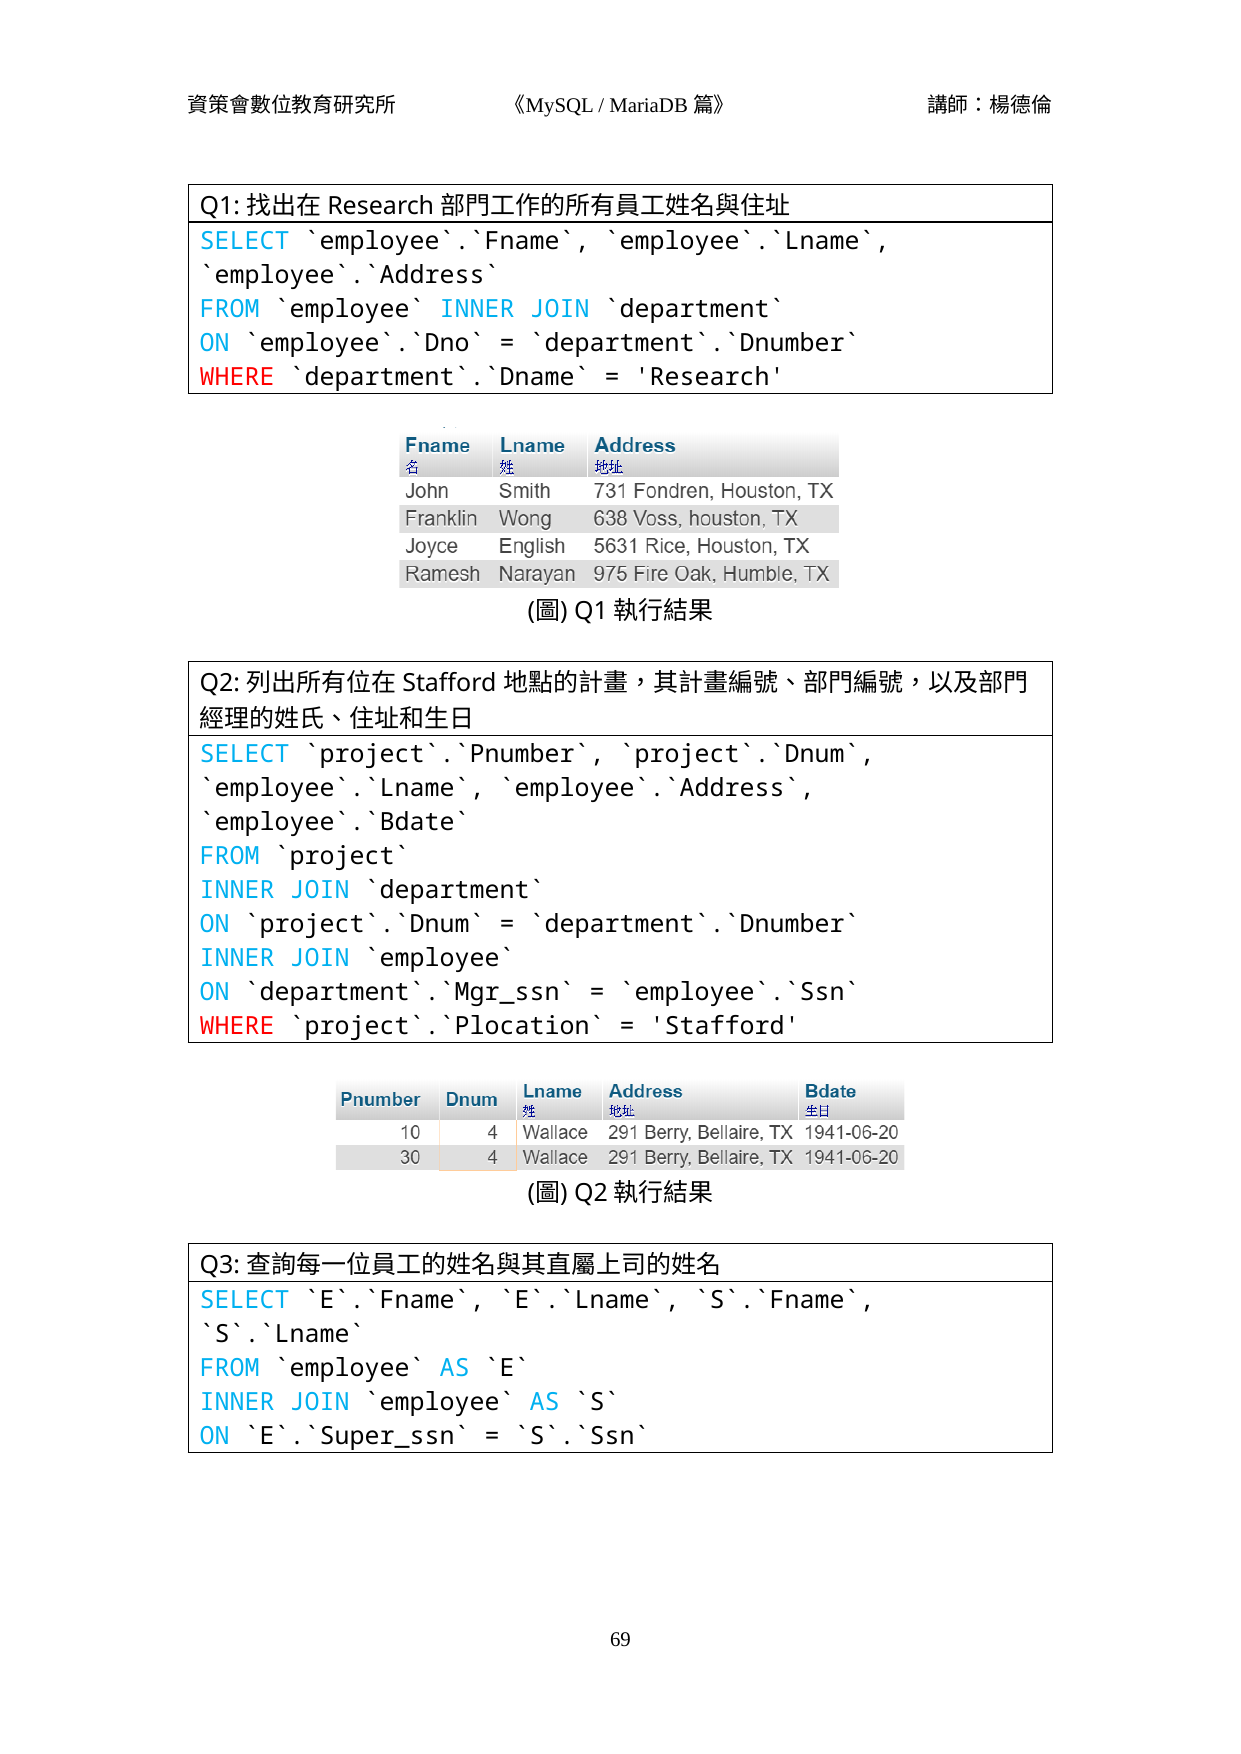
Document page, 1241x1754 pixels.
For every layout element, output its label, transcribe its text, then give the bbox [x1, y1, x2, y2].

table_header Q3: 查詢每一位員工的姓名與其直屬上司的姓名 [189, 1244, 1052, 1281]
table_header Q1: 找出在 Research 部門工作的所有員工姓名與住址 [189, 185, 1052, 221]
table_cell SELECT `project`.`Pnumber`, `project`.`Dnum`, `employee`.`Lname`, `employee`.`Address`, `employee`.`Bdate` FROM `project` INNER JOIN `department` ON `project`.`Dnum` = `department`.`Dnumber` INNER JOIN `employee` ON `department`.`Mgr_ssn` = `employee`.`Ssn` WHERE `project`.`Plocation` = 'Stafford' [189, 736, 1052, 1042]
picture [399, 427, 841, 591]
table_header Q2: 列出所有位在 Stafford 地點的計畫，其計畫編號、部門編號，以及部門經理的姓氏、住址和生日 [189, 662, 1052, 734]
text (圖) Q2執行結果 [187, 1173, 1053, 1209]
table_cell SELECT `employee`.`Fname`, `employee`.`Lname`, `employee`.`Address` FROM `employee` INNER JOIN `department` ON `employee`.`Dno` = `department`.`Dnumber` WHERE `department`.`Dname` = 'Research' [189, 223, 1052, 393]
picture [335, 1077, 905, 1173]
table_cell SELECT `E`.`Fname`, `E`.`Lname`, `S`.`Fname`, `S`.`Lname` FROM `employee` AS `E` INNER JOIN `employee` AS `S` ON `E`.`Super_ssn` = `S`.`Ssn` [189, 1282, 1052, 1452]
text (圖) Q1執行結果 [187, 591, 1053, 627]
